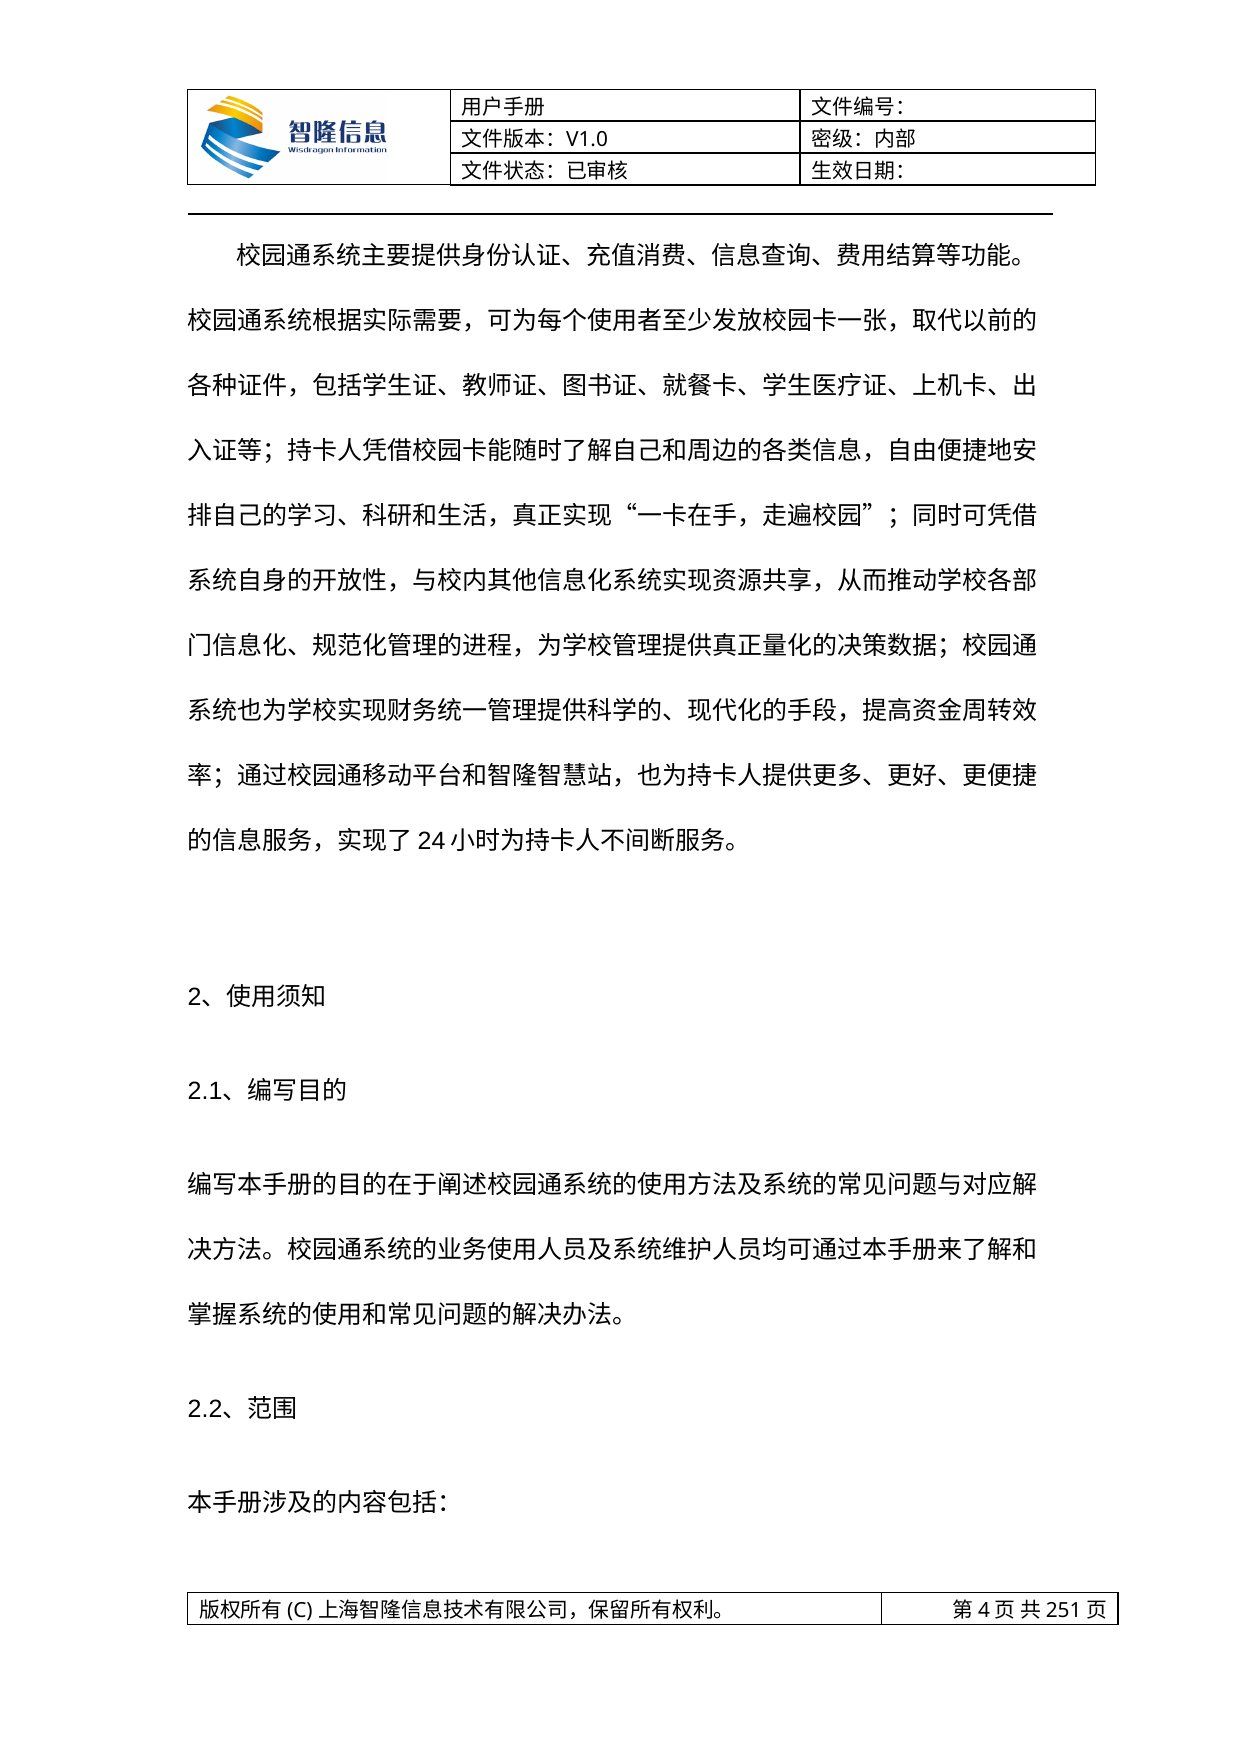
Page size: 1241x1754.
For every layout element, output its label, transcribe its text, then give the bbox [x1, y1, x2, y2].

picture [198, 91, 388, 183]
text 2.2、范围 [187, 1374, 1053, 1439]
text 2、使用须知 [187, 962, 1053, 1027]
text 校园通系统主要提供身份认证、充值消费、信息查询、费用结算等功能。校园通系统根据实际需要，可为每个使用者至少发放校园卡一张，取代以前的各种证件，包括学生证、教师证、图书证、就餐卡、学生医疗证、上机卡、出入证等；持卡人凭借校园卡能随时了解自己和周边的各类信息，自由便捷地安排自己的学习、科研和生活，真正实现“一卡在手，走遍校园”；同时可凭借系统自身的开放性，与校内其他信息化系统实现资源共享，从而推动学校各部门信息化、规范化管理的进程，为学校管理提供真正量化的决策数据；校园通系统也为学校实现财务统一管理提供科学的、现代化的手段，提高资金周转效率；通过校园通移动平台和智隆智慧站，也为持卡人提供更多、更好、更便捷的信息服务，实现了24小时为持卡人不间断服务。 [187, 221, 1053, 871]
text 2.1、编写目的 [187, 1056, 1053, 1121]
text 编写本手册的目的在于阐述校园通系统的使用方法及系统的常见问题与对应解决方法。校园通系统的业务使用人员及系统维护人员均可通过本手册来了解和掌握系统的使用和常见问题的解决办法。 [187, 1150, 1053, 1345]
text 本手册涉及的内容包括： [187, 1468, 1053, 1533]
